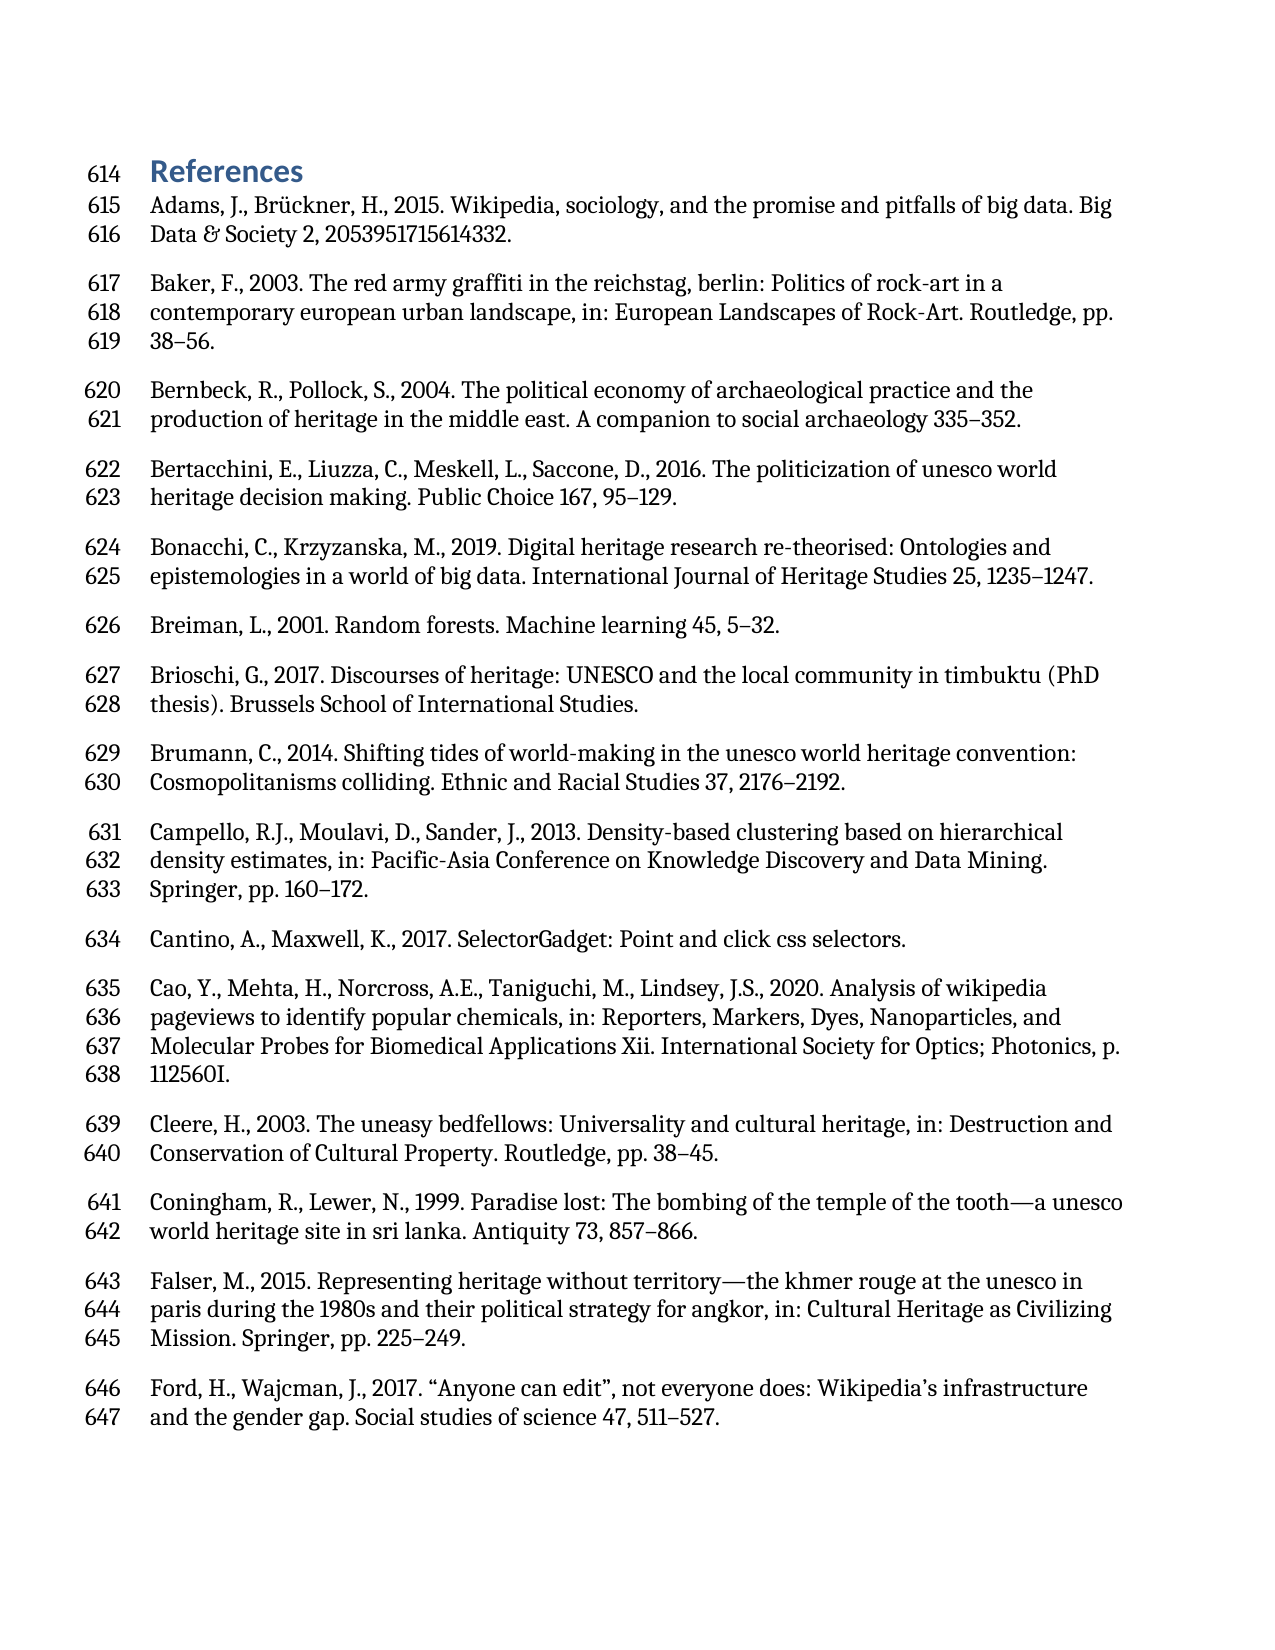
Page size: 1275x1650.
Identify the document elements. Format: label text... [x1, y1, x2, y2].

text Coningham, R., Lewer, N., 1999. Paradise lost: The bombing of the temple of the tooth—a unesco world heritage site in sri lanka. Antiquity 73, 857–866. [150, 1188, 1125, 1246]
text Bonacchi, C., Krzyzanska, M., 2019. Digital heritage research re-theorised: Ontologies and epistemologies in a world of big data. International Journal of Heritage Studies 25, 1235–1247. [150, 533, 1125, 590]
text Ford, H., Wajcman, J., 2017. “Anyone can edit”, not everyone does: Wikipedia’s infrastructure and the gender gap. Social studies of science 47, 511–527. [150, 1374, 1125, 1431]
text Baker, F., 2003. The red army graffiti in the reichstag, berlin: Politics of rock-art in a contemporary european urban landscape, in: European Landscapes of Rock-Art. Routledge, pp. 38–56. [150, 269, 1125, 355]
text Campello, R.J., Moulavi, D., Sander, J., 2013. Density-based clustering based on hierarchical density estimates, in: Pacific-Asia Conference on Knowledge Discovery and Data Mining. Springer, pp. 160–172. [150, 817, 1125, 904]
text Brioschi, G., 2017. Discourses of heritage: UNESCO and the local community in timbuktu (PhD thesis). Brussels School of International Studies. [150, 661, 1125, 718]
subtitle References [150, 150, 1125, 191]
text Cantino, A., Maxwell, K., 2017. SelectorGadget: Point and click css selectors. [150, 924, 1125, 953]
text Cao, Y., Mehta, H., Norcross, A.E., Taniguchi, M., Lindsey, J.S., 2020. Analysis of wikipedia pageviews to identify popular chemicals, in: Reporters, Markers, Dyes, Nanoparticles, and Molecular Probes for Biomedical Applications Xii. International Society for Optics; Photonics, p. 112560I. [150, 974, 1125, 1089]
text Adams, J., Brückner, H., 2015. Wikipedia, sociology, and the promise and pitfalls of big data. Big Data & Society 2, 2053951715614332. [150, 191, 1125, 248]
text Falser, M., 2015. Representing heritage without territory—the khmer rouge at the unesco in paris during the 1980s and their political strategy for angkor, in: Cultural Heritage as Civilizing Mission. Springer, pp. 225–249. [150, 1267, 1125, 1353]
text Bernbeck, R., Pollock, S., 2004. The political economy of archaeological practice and the production of heritage in the middle east. A companion to social archaeology 335–352. [150, 376, 1125, 434]
text Cleere, H., 2003. The uneasy bedfellows: Universality and cultural heritage, in: Destruction and Conservation of Cultural Property. Routledge, pp. 38–45. [150, 1110, 1125, 1167]
text Brumann, C., 2014. Shifting tides of world-making in the unesco world heritage convention: Cosmopolitanisms colliding. Ethnic and Racial Studies 37, 2176–2192. [150, 739, 1125, 797]
text Breiman, L., 2001. Random forests. Machine learning 45, 5–32. [150, 611, 1125, 640]
text Bertacchini, E., Liuzza, C., Meskell, L., Saccone, D., 2016. The politicization of unesco world heritage decision making. Public Choice 167, 95–129. [150, 454, 1125, 512]
